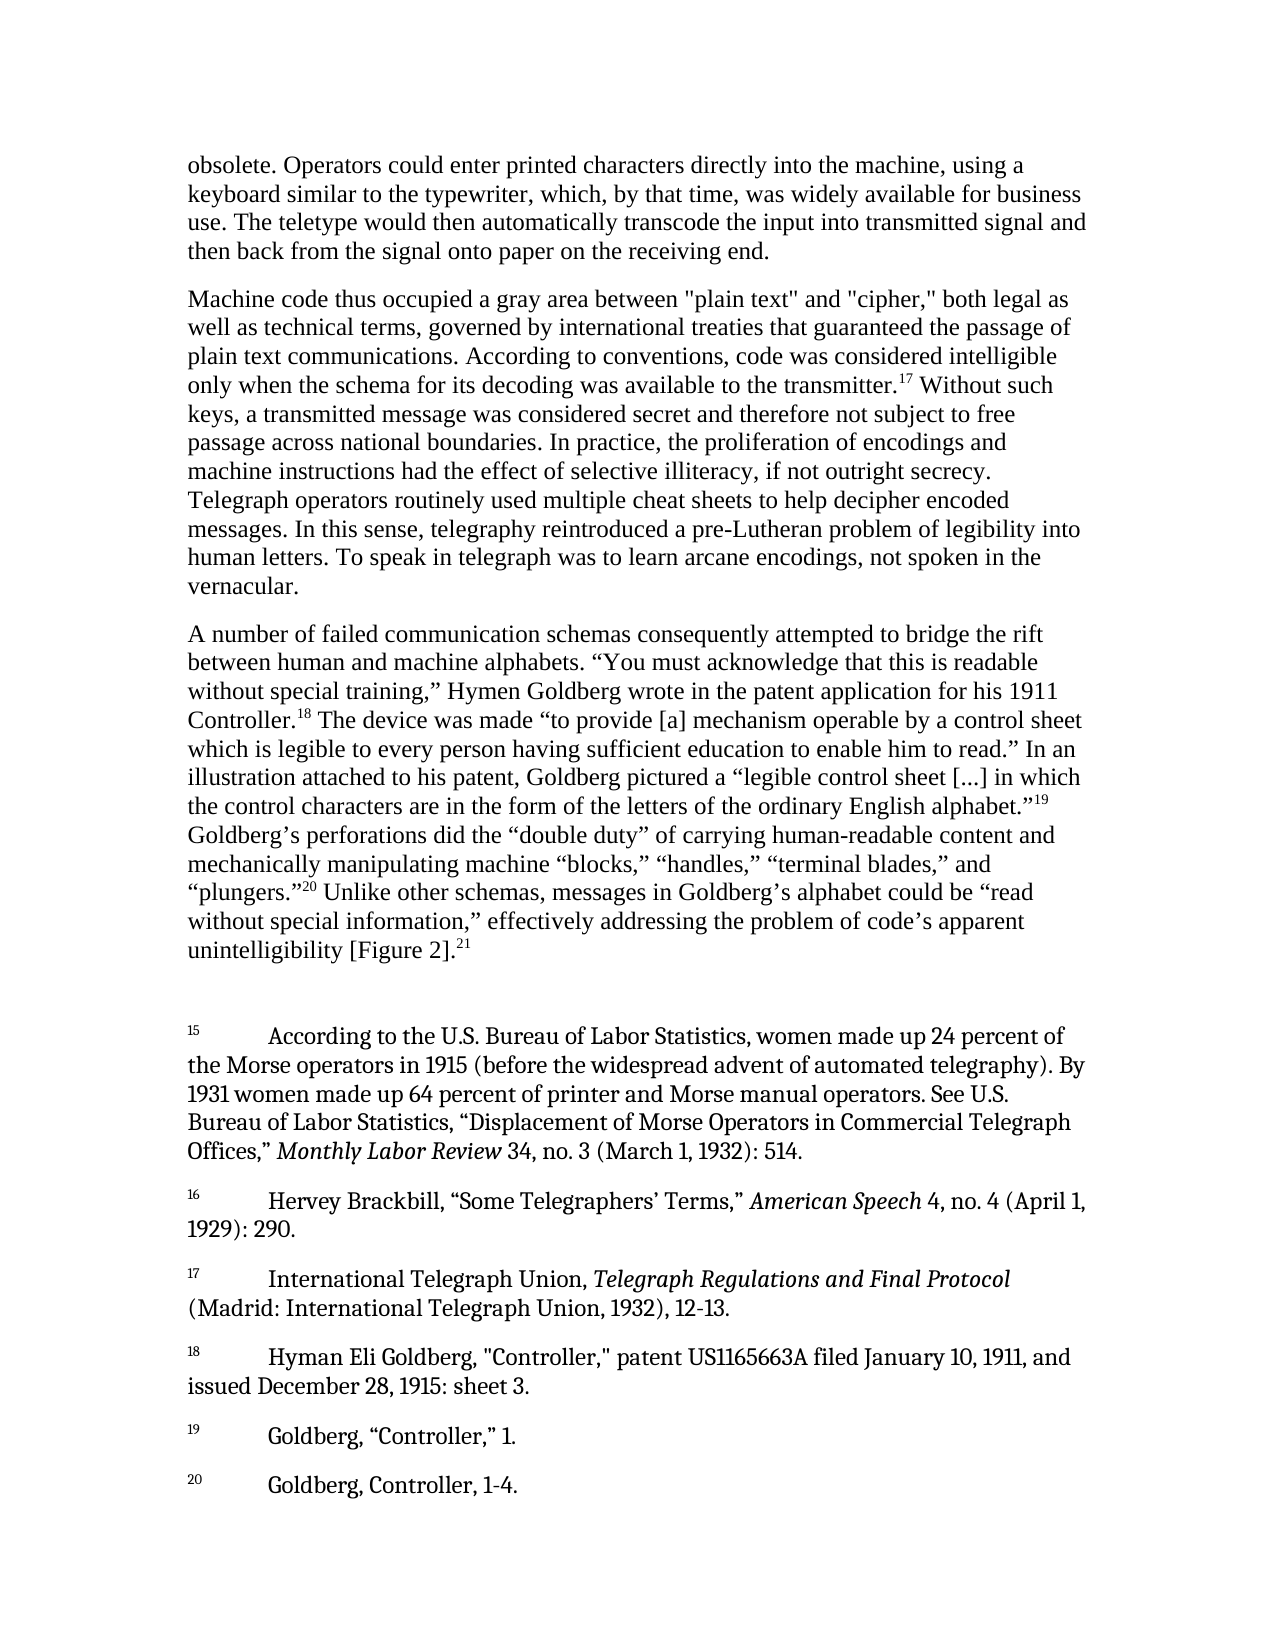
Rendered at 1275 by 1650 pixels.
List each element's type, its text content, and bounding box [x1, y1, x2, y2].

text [187, 150, 1087, 265]
text A number of failed communication schemas consequently attempted to bridge the rift between human and machine alphabets. “You must acknowledge that this is readable without special training,” Hymen Goldberg wrote in the patent application for his 1911 Controller. The device was made “to provide [a] mechanism operable by a control sheet which is legible to every person having sufficient education to enable him to read.” In an illustration attached to his patent, Goldberg pictured a “legible control sheet [...] in which the control characters are in the form of the letters of the ordinary English alphabet.” Goldberg’s perforations did the “double duty” of carrying human-readable content and mechanically manipulating machine “blocks,” “handles,” “terminal blades,” and “plungers.” Unlike other schemas, messages in Goldberg’s alphabet could be “read without special information,” effectively addressing the problem of code’s apparent unintelligibility [Figure 2]. [187, 619, 1087, 964]
text Machine code thus occupied a gray area between "plain text" and "cipher," both legal as well as technical terms, governed by international treaties that guaranteed the passage of plain text communications. According to conventions, code was considered intelligible only when the schema for its decoding was available to the transmitter. Without such keys, a transmitted message was considered secret and therefore not subject to free passage across national boundaries. In practice, the proliferation of encodings and machine instructions had the effect of selective illiteracy, if not outright secrecy. Telegraph operators routinely used multiple cheat sheets to help decipher encoded messages. In this sense, telegraphy reintroduced a pre-Lutheran problem of legibility into human letters. To speak in telegraph was to learn arcane encodings, not spoken in the vernacular. [187, 284, 1087, 600]
